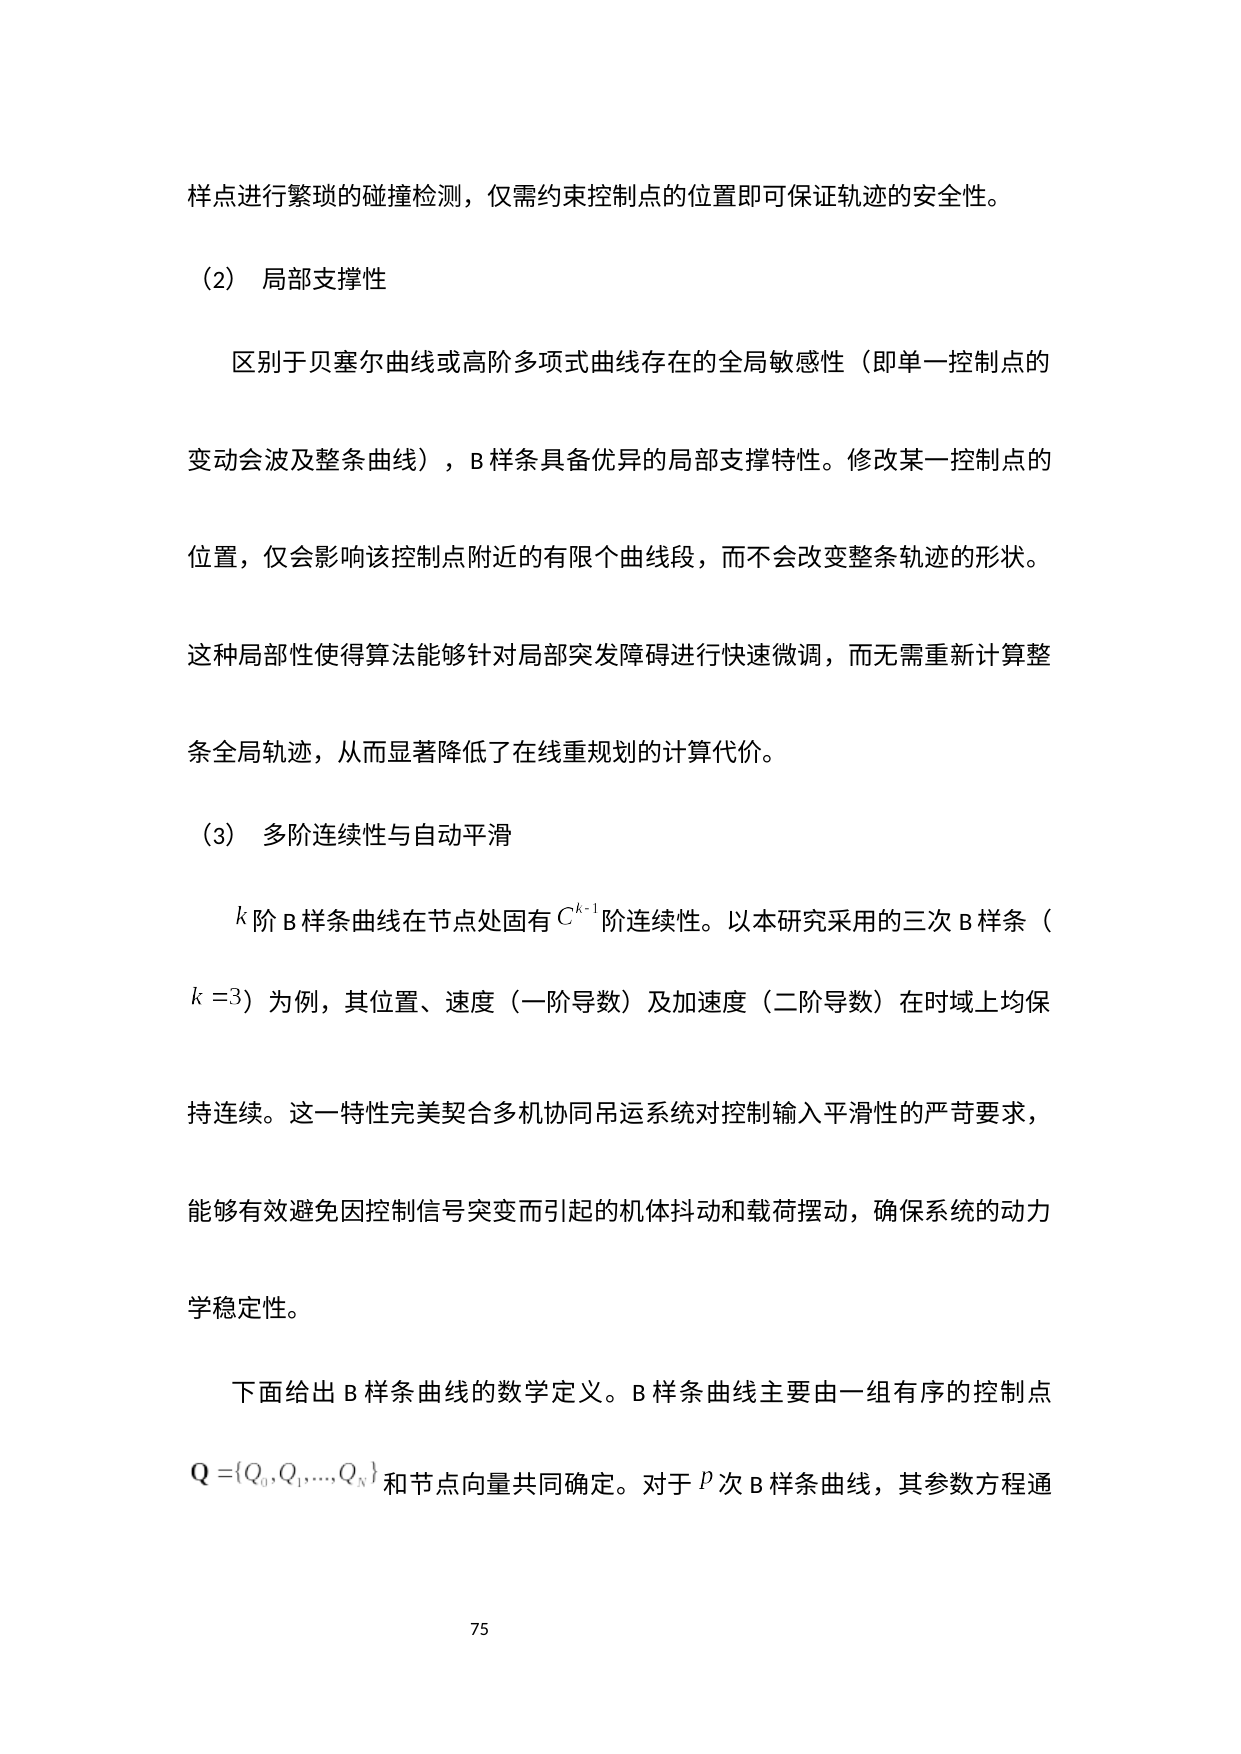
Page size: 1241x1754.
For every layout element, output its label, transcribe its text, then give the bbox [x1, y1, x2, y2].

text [187, 162, 1053, 227]
text 区别于贝塞尔曲线或高阶多项式曲线存在的全局敏感性（即单一控制点的变动会波及整条曲线），B样条具备优异的局部支撑特性。修改某一控制点的位置，仅会影响该控制点附近的有限个曲线段，而不会改变整条轨迹的形状。这种局部性使得算法能够针对局部突发障碍进行快速微调，而无需重新计算整条全局轨迹，从而显著降低了在线重规划的计算代价。 [187, 328, 1053, 783]
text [187, 1358, 1053, 1520]
list 局部支撑性 [187, 245, 1053, 310]
list 多阶连续性与自动平滑 [187, 801, 1053, 866]
text 阶B样条曲线在节点处固有阶连续性。以本研究采用的三次B样条（）为例，其位置、速度（一阶导数）及加速度（二阶导数）在时域上均保持连续。这一特性完美契合多机协同吊运系统对控制输入平滑性的严苛要求，能够有效避免因控制信号突变而引起的机体抖动和载荷摆动，确保系统的动力学稳定性。 [187, 884, 1053, 1339]
